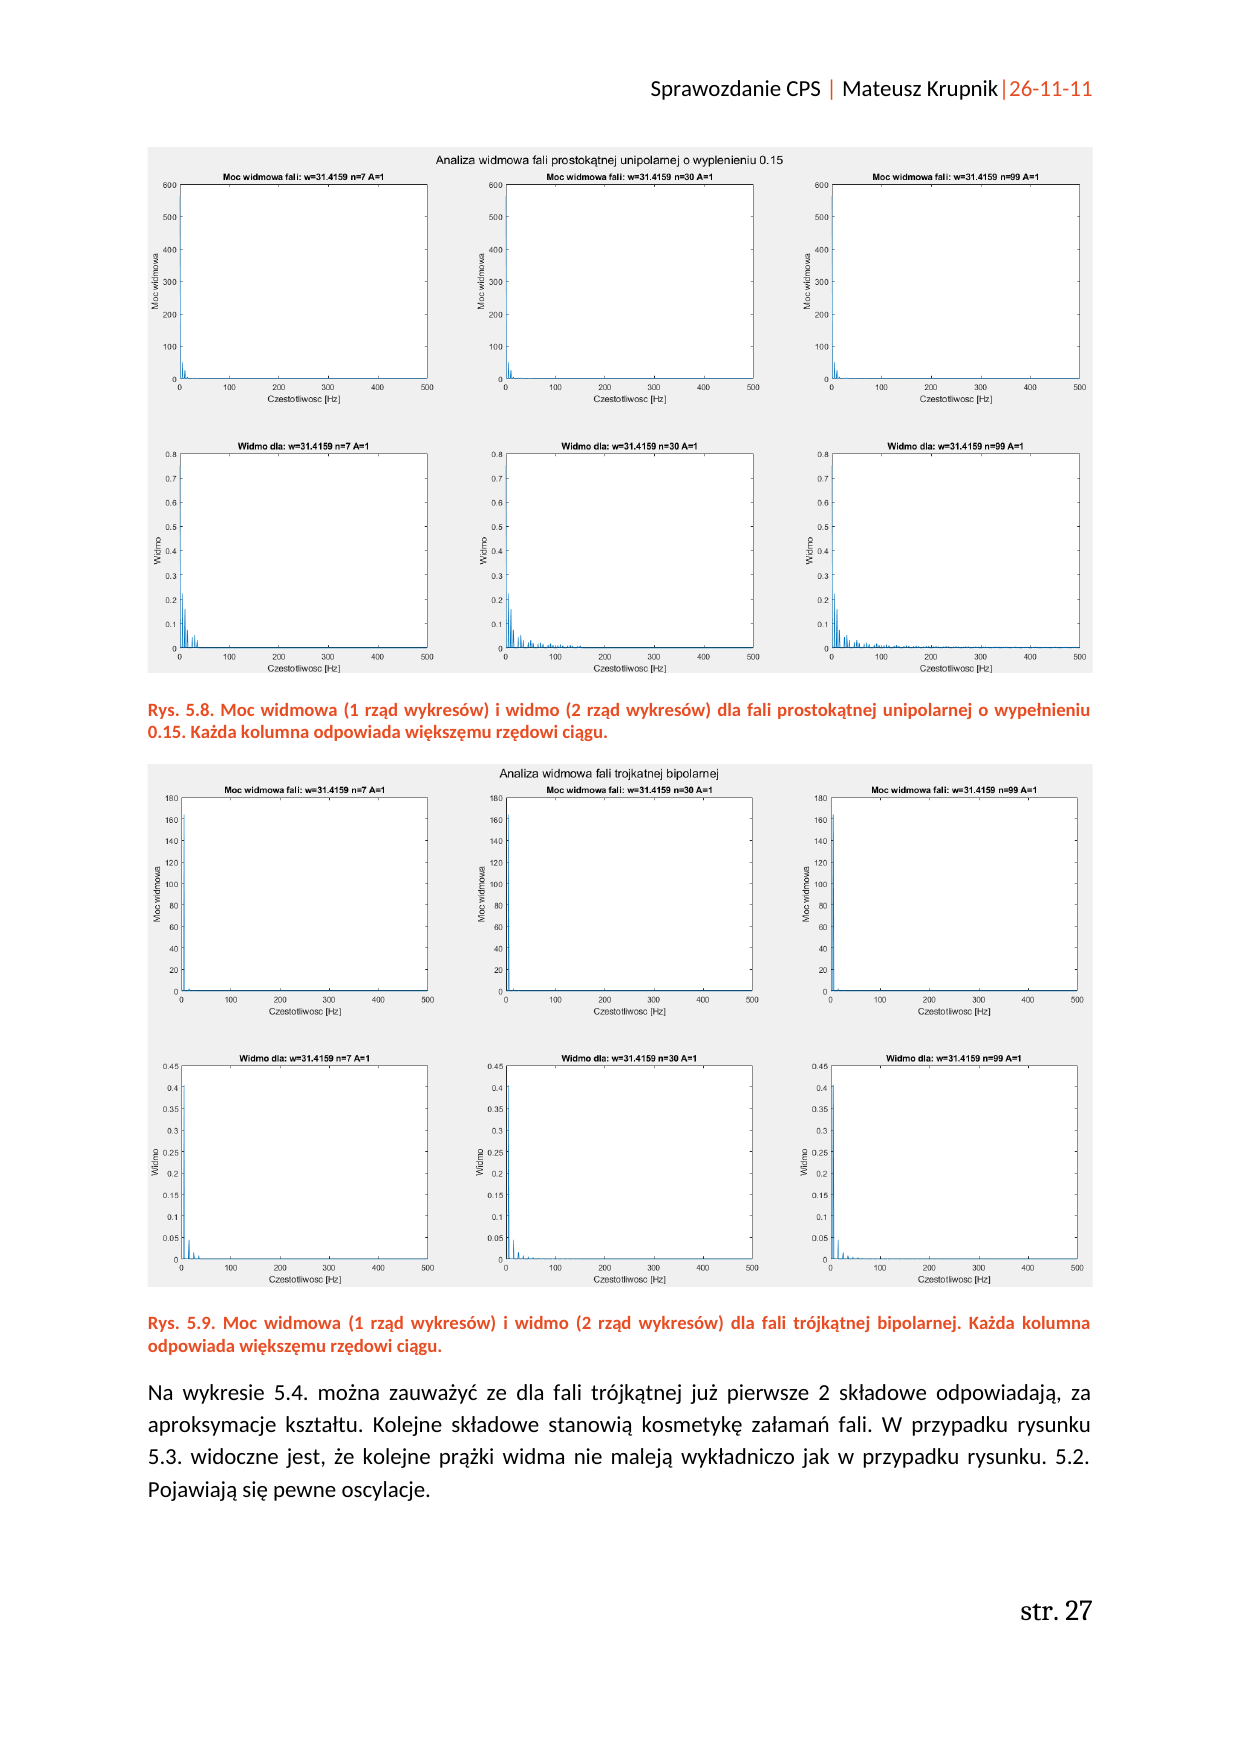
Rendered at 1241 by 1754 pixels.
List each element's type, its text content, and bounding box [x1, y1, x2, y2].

text Na wykresie 5.4. można zauważyć ze dla fali trójkątnej już pierwsze 2 składowe odpowiadają, za aproksymacje kształtu. Kolejne składowe stanowią kosmetykę załamań fali. W przypadku rysunku 5.3. widoczne jest, że kolejne prążki widma nie maleją wykładniczo jak w przypadku rysunku. 5.2. Pojawiają się pewne oscylacje. [148, 1378, 1093, 1503]
picture [147, 147, 1093, 673]
picture [147, 764, 1093, 1287]
